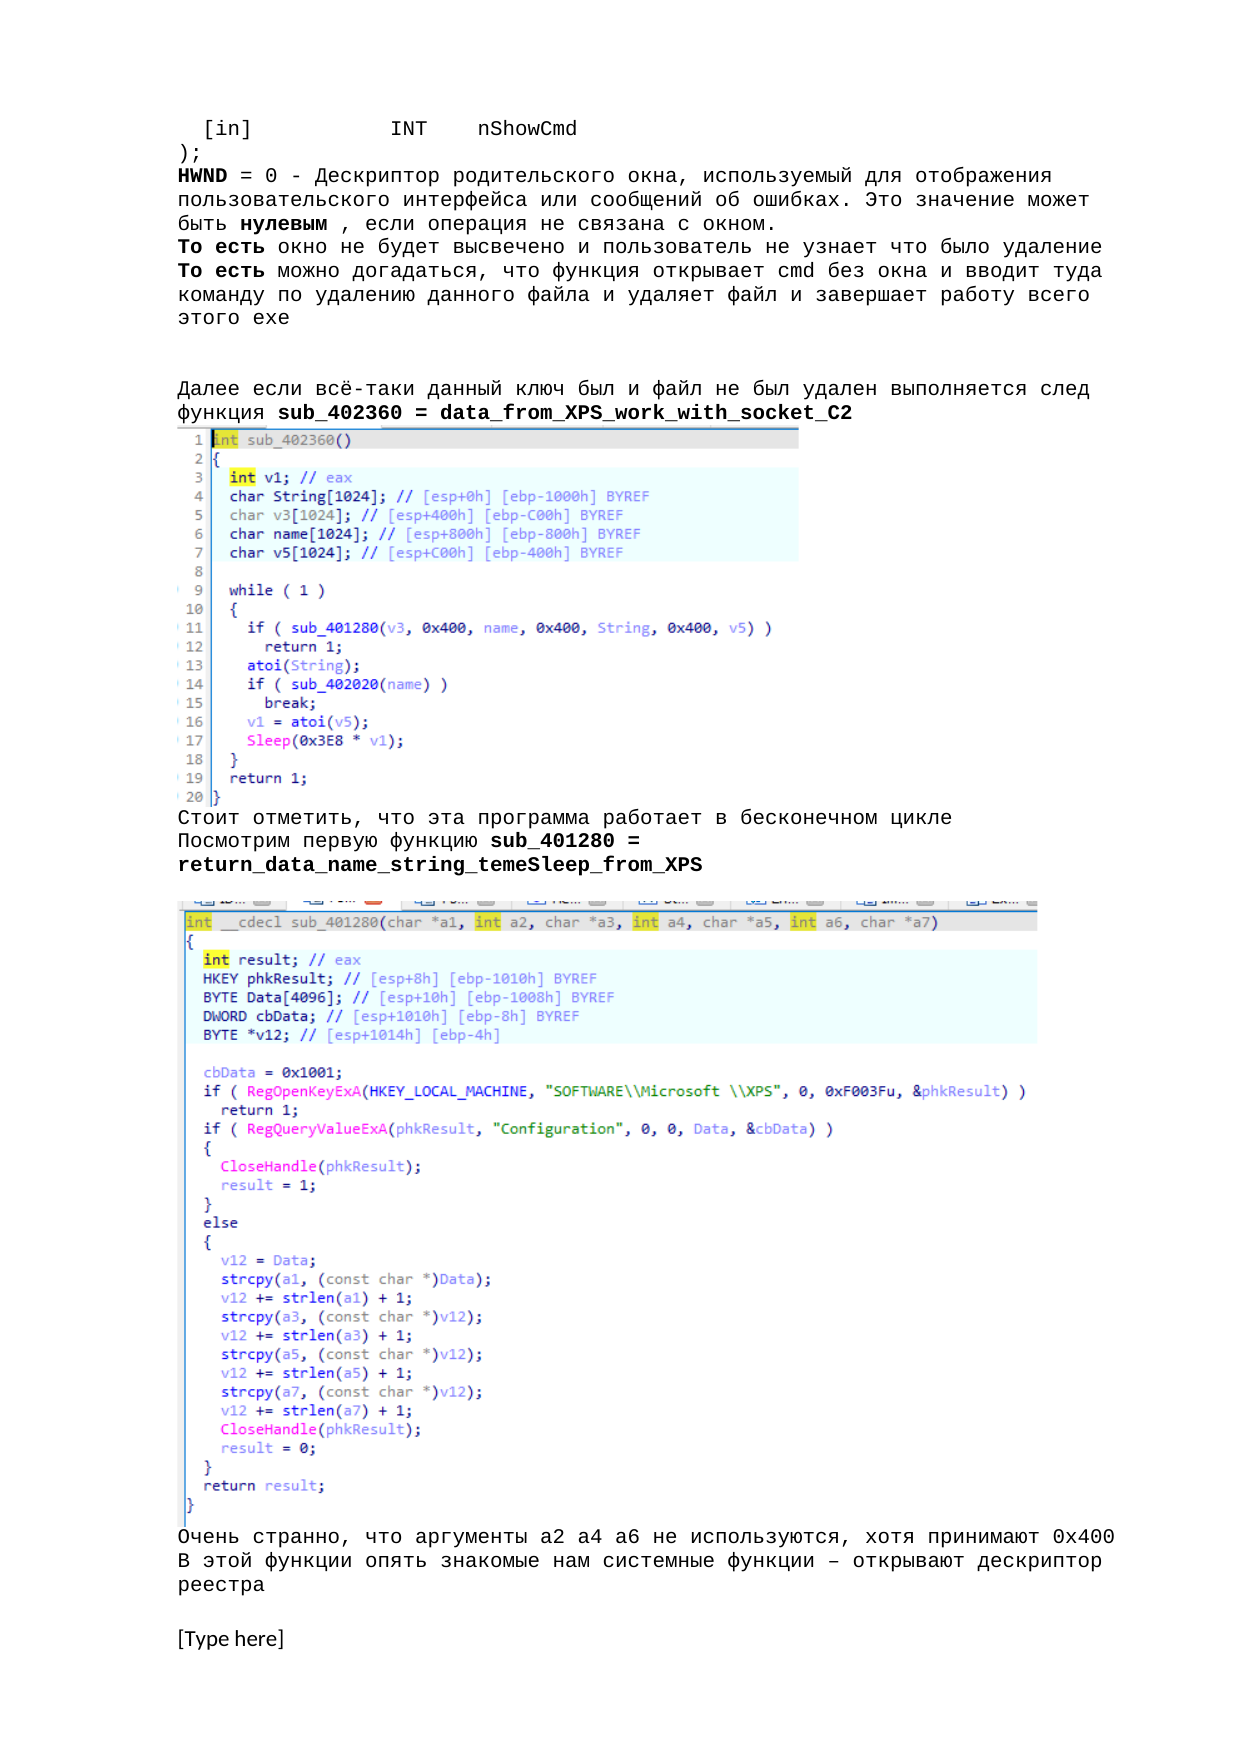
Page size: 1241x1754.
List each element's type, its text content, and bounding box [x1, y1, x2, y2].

text ); [177, 142, 1152, 165]
text То есть можно догадаться, что функция открывает cmd без окна и вводит туда команду по удалению данного файла и удаляет файл и завершает работу всего этого exe [177, 260, 1152, 331]
text Далее если всё-таки данный ключ был и файл не был удален выполняется след функция sub_402360 = data_from_XPS_work_with_socket_C2 [177, 378, 1152, 426]
text HWND = 0 - Дескриптор родительского окна, используемый для отображения пользовательского интерфейса или сообщений об ошибках. Это значение может быть нулевым , если операция не связана с окном. [177, 165, 1152, 236]
text То есть окно не будет высвечено и пользователь не узнает что было удаление [177, 236, 1152, 260]
text Посмотрим первую функцию sub_401280 = return_data_name_string_temeSleep_from_XPS [177, 830, 1152, 878]
text Стоит отметить, что эта программа работает в бесконечном цикле [177, 807, 1152, 830]
text Очень странно, что аргументы a2 a4 a6 не используются, хотя принимают 0x400 [177, 1526, 1152, 1550]
picture [177, 425, 799, 807]
picture [177, 901, 1038, 1527]
text В этой функции опять знакомые нам системные функции – открывают дескриптор реестра [177, 1550, 1152, 1597]
text [in] INT nShowCmd [177, 118, 1152, 142]
